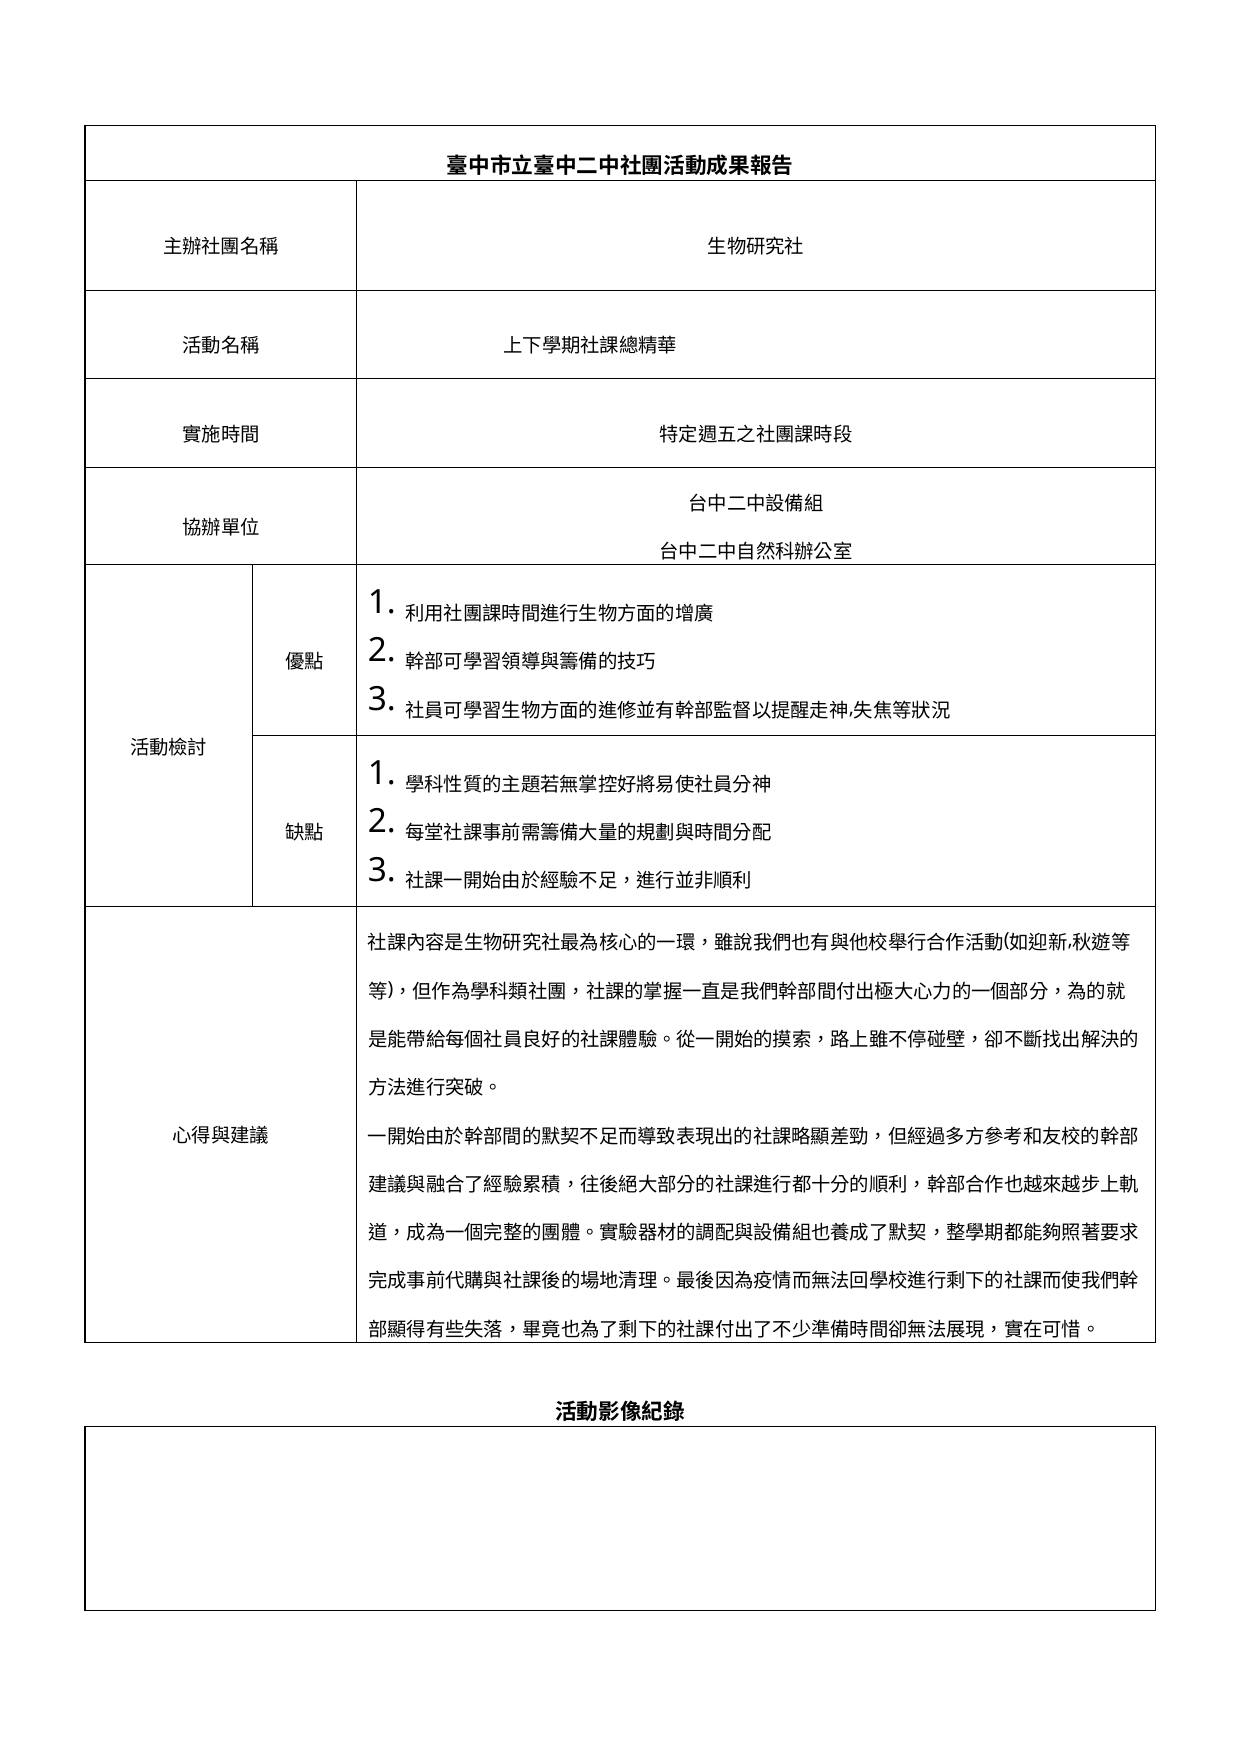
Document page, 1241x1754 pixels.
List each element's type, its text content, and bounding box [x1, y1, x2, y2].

table_header [86, 1427, 1155, 1610]
table_cell 學科性質的主題若無掌控好將易使社員分神 每堂社課事前需籌備大量的規劃與時間分配 社課一開始由於經驗不足，進行並非順利 [357, 736, 1155, 906]
table_cell 協辦單位 [86, 468, 356, 564]
table_cell 實施時間 [86, 379, 356, 467]
table_cell 優點 [253, 565, 356, 735]
table_cell 特定週五之社團課時段 [357, 379, 1155, 467]
table_header 臺中市立臺中二中社團活動成果報告 [86, 126, 1155, 180]
table_cell 活動名稱 [86, 291, 356, 378]
text 活動影像紀錄 [75, 1371, 1165, 1426]
table_cell 利用社團課時間進行生物方面的增廣 幹部可學習領導與籌備的技巧 社員可學習生物方面的進修並有幹部監督以提醒走神,失焦等狀況 [357, 565, 1155, 735]
table_cell 活動檢討 [86, 565, 252, 906]
table_cell 上下學期社課總精華 [357, 291, 1155, 378]
table_cell 生物研究社 [357, 181, 1155, 290]
table_cell 缺點 [253, 736, 356, 906]
table_cell 社課內容是生物研究社最為核心的一環，雖說我們也有與他校舉行合作活動(如迎新,秋遊等等)，但作為學科類社團，社課的掌握一直是我們幹部間付出極大心力的一個部分，為的就是能帶給每個社員良好的社課體驗。從一開始的摸索，路上雖不停碰壁，卻不斷找出解決的方法進行突破。 一開始由於幹部間的默契不足而導致表現出的社課略顯差勁，但經過多方參考和友校的幹部建議與融合了經驗累積，往後絕大部分的社課進行都十分的順利，幹部合作也越來越步上軌道，成為一個完整的團體。實驗器材的調配與設備組也養成了默契，整學期都能夠照著要求完成事前代購與社課後的場地清理。最後因為疫情而無法回學校進行剩下的社課而使我們幹部顯得有些失落，畢竟也為了剩下的社課付出了不少準備時間卻無法展現，實在可惜。 [357, 907, 1155, 1342]
table_cell 主辦社團名稱 [86, 181, 356, 290]
table_cell 台中二中設備組 台中二中自然科辦公室 [357, 468, 1155, 564]
table_cell 心得與建議 [86, 907, 356, 1342]
